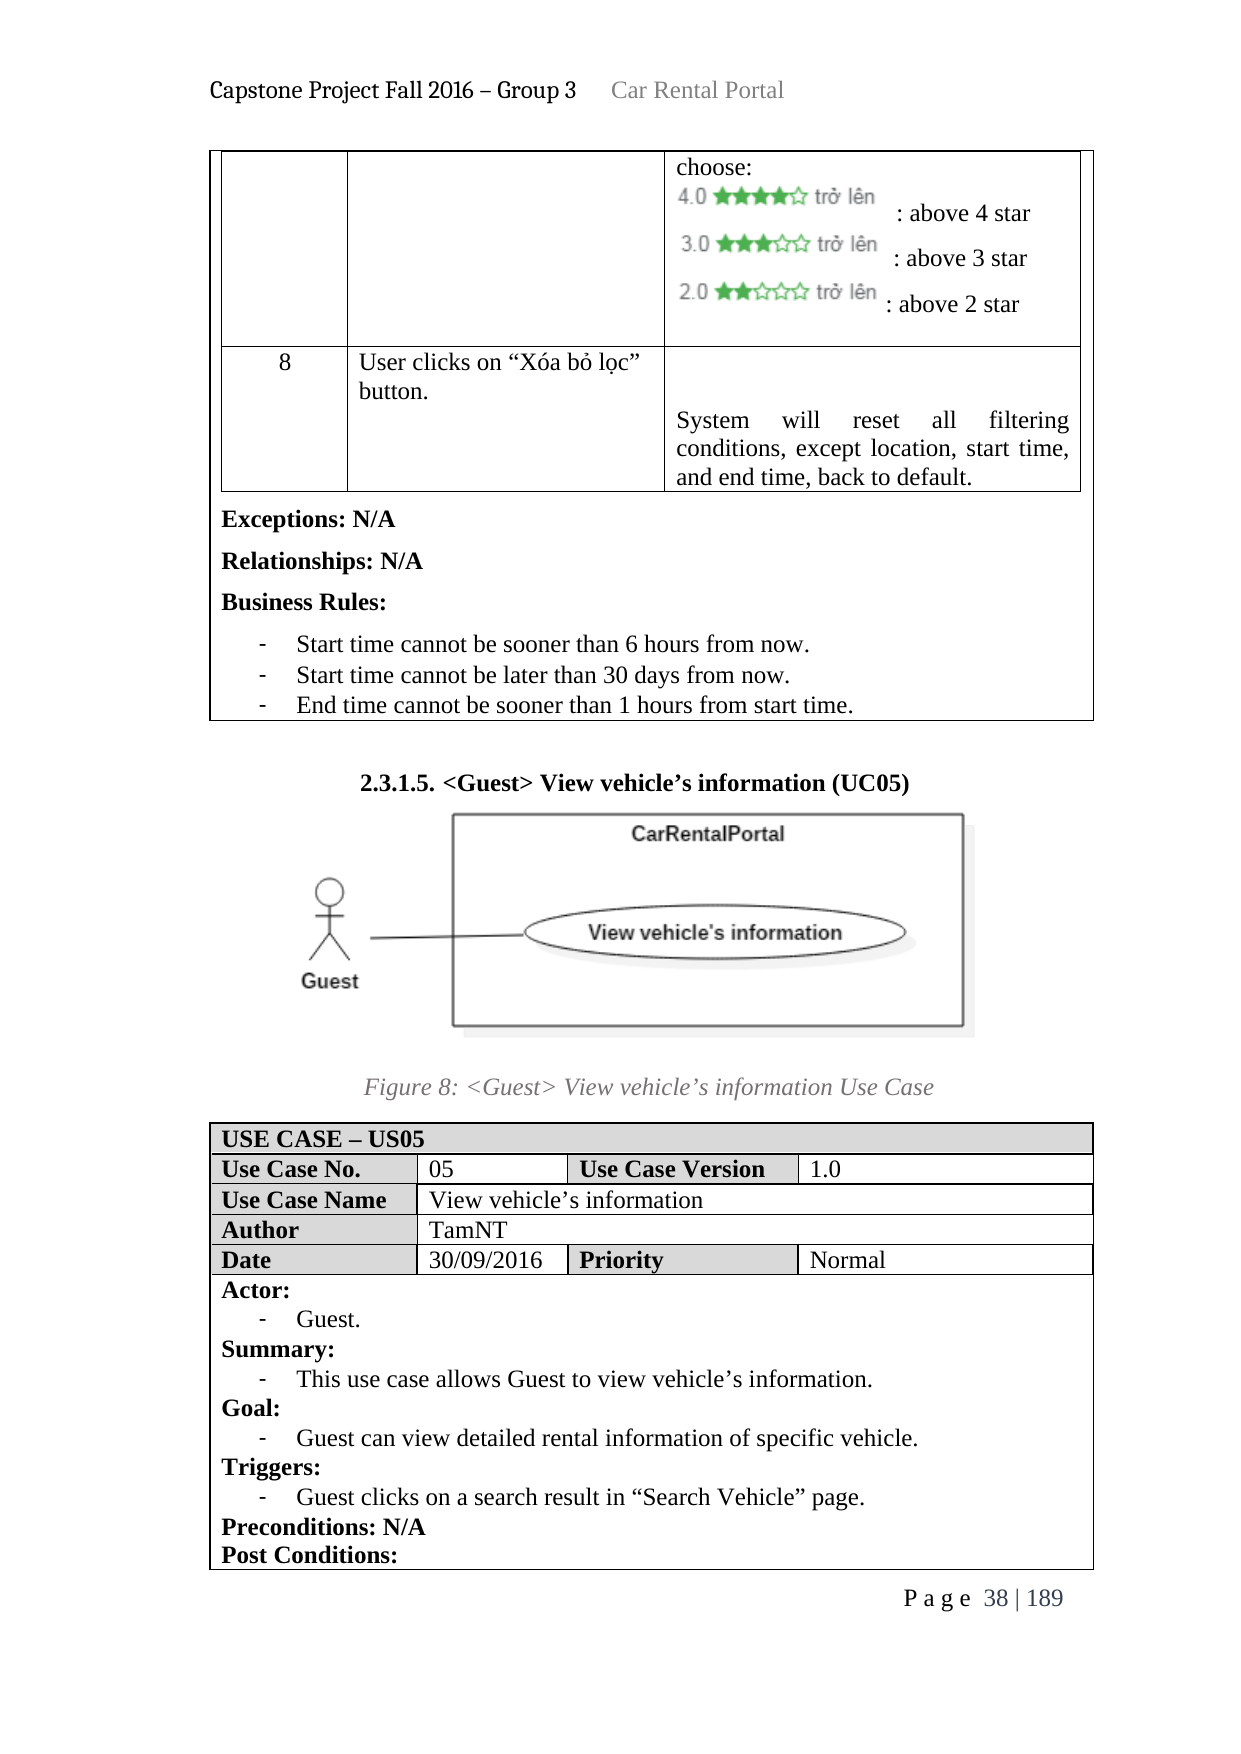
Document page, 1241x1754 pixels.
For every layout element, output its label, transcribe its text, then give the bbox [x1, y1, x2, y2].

table_cell 30/09/2016 [418, 1245, 567, 1274]
table_cell 1.0 [799, 1155, 1093, 1183]
picture [676, 180, 890, 222]
picture [676, 226, 887, 266]
table_cell Use Case Name [211, 1184, 416, 1214]
table_cell Date [211, 1245, 416, 1274]
picture [275, 799, 1026, 1053]
picture [676, 271, 879, 312]
table_cell Priority [569, 1245, 797, 1274]
table_cell Use Case Version [568, 1155, 798, 1183]
table_header USE CASE – US05 [211, 1124, 1092, 1152]
table_cell View vehicle’s information [418, 1185, 1092, 1214]
table_cell 05 [418, 1155, 567, 1183]
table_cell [211, 1275, 1093, 1569]
table_cell Author [211, 1215, 417, 1244]
table_cell TamNT [418, 1215, 1093, 1244]
subtitle <Guest> View vehicle’s information (UC05) [360, 768, 1090, 797]
table_cell Normal [799, 1245, 1092, 1274]
table_cell Use Case No. [211, 1154, 417, 1183]
text Figure 8: <Guest> View vehicle’s information Use Case [210, 1072, 1090, 1101]
